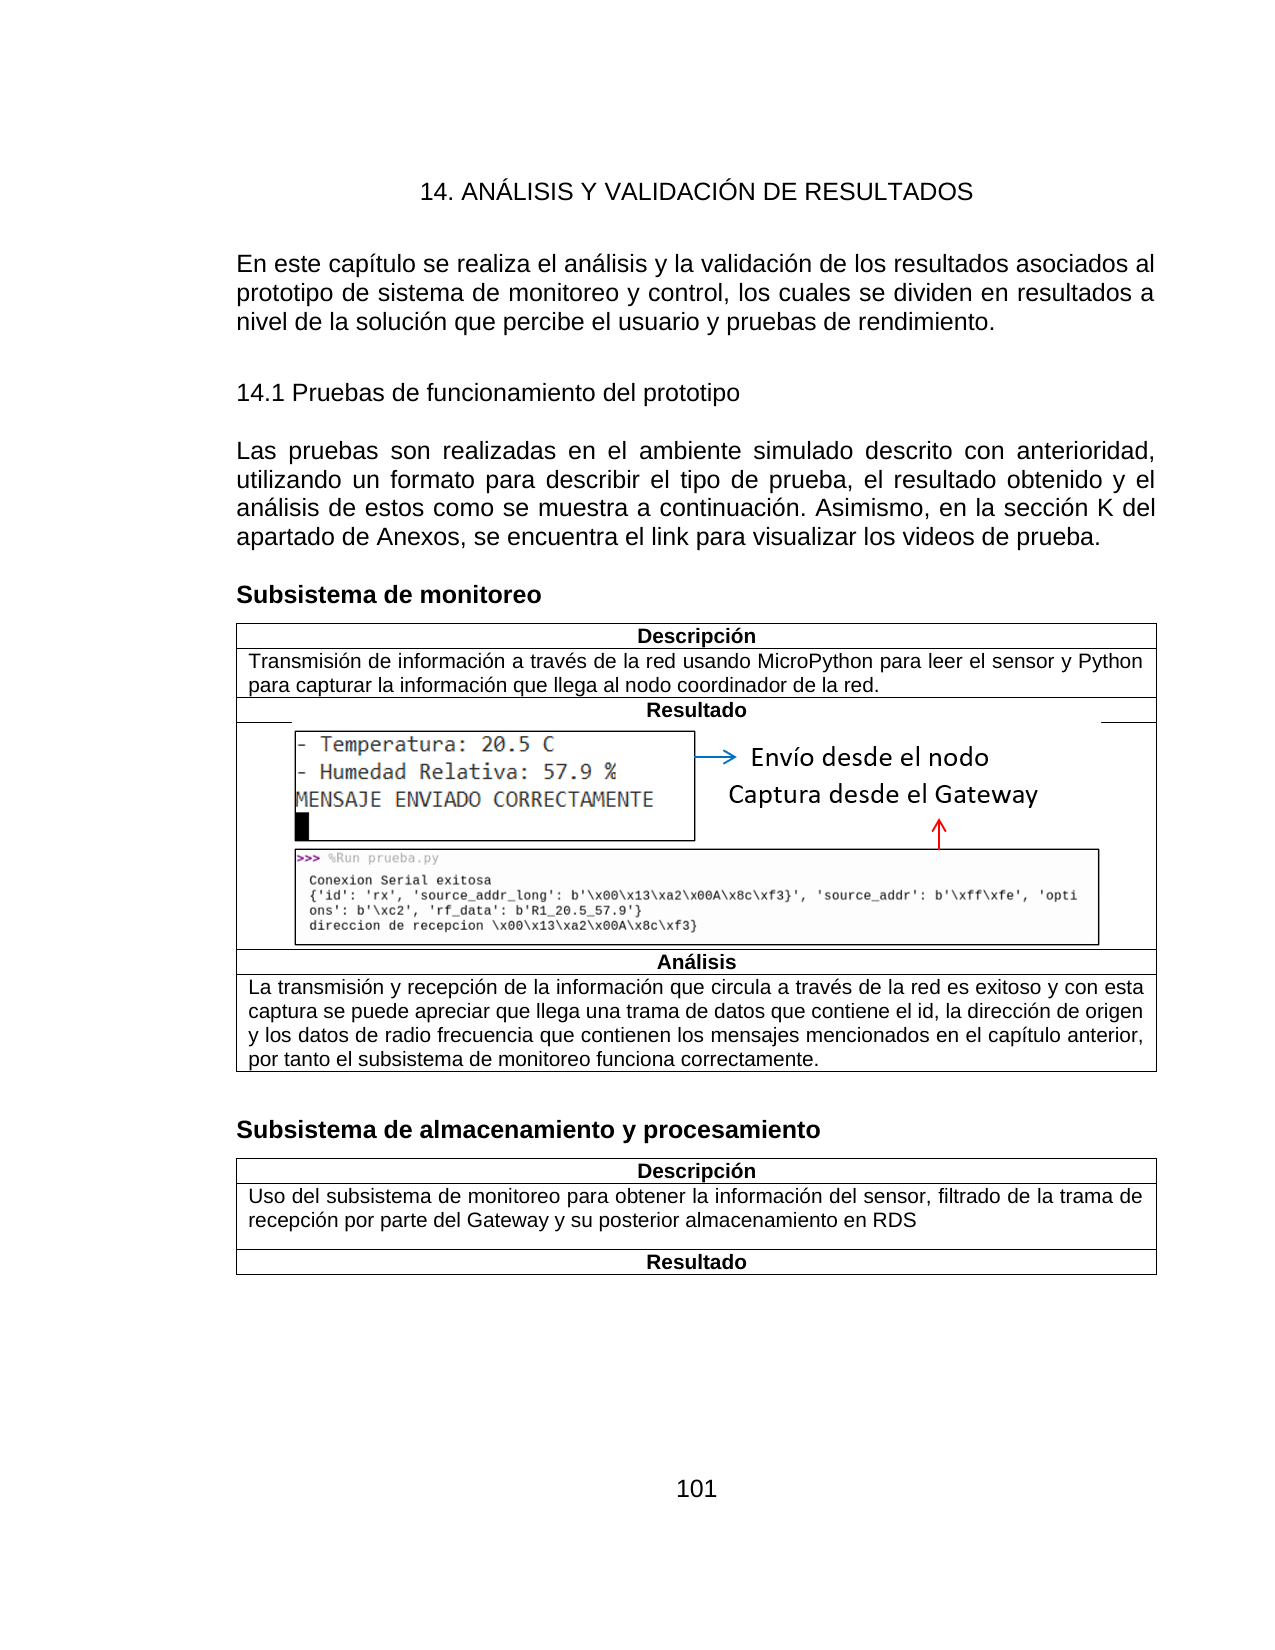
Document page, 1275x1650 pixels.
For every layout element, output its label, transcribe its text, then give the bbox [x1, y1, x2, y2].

table_cell Análisis [237, 950, 1156, 974]
table_cell La transmisión y recepción de la información que circula a través de la red es exitoso y con esta captura se puede apreciar que llega una trama de datos que contiene el id, la dirección de origen y los datos de radio frecuencia que contienen los mensajes mencionados en el capítulo anterior, por tanto el subsistema de monitoreo funciona correctamente. [237, 975, 1156, 1071]
subtitle 14.1 Pruebas de funcionamiento del prototipo [236, 378, 1157, 407]
text Subsistema de monitoreo [236, 580, 1157, 608]
table_cell [237, 723, 291, 949]
table_cell Transmisión de información a través de la red usando MicroPython para leer el sensor y Python para capturar la información que llega al nodo coordinador de la red. [237, 649, 1156, 697]
table_cell Uso del subsistema de monitoreo para obtener la información del sensor, filtrado de la trama de recepción por parte del Gateway y su posterior almacenamiento en RDS [237, 1184, 1156, 1248]
table_cell Resultado [237, 698, 1156, 722]
table_cell [1102, 723, 1156, 949]
text En este capítulo se realiza el análisis y la validación de los resultados asociados al prototipo de sistema de monitoreo y control, los cuales se dividen en resultados a nivel de la solución que percibe el usuario y pruebas de rendimiento. [236, 249, 1157, 335]
picture [291, 722, 1102, 949]
subtitle 14. ANÁLISIS Y VALIDACIÓN DE RESULTADOS [236, 177, 1157, 206]
table_cell Resultado [237, 1250, 1156, 1273]
table_header Descripción [237, 624, 1156, 648]
text Las pruebas son realizadas en el ambiente simulado descrito con anterioridad, utilizando un formato para describir el tipo de prueba, el resultado obtenido y el análisis de estos como se muestra a continuación. Asimismo, en la sección K del apartado de Anexos, se encuentra el link para visualizar los videos de prueba. [236, 436, 1157, 551]
table_header Descripción [237, 1159, 1156, 1183]
text Subsistema de almacenamiento y procesamiento [236, 1115, 1157, 1143]
